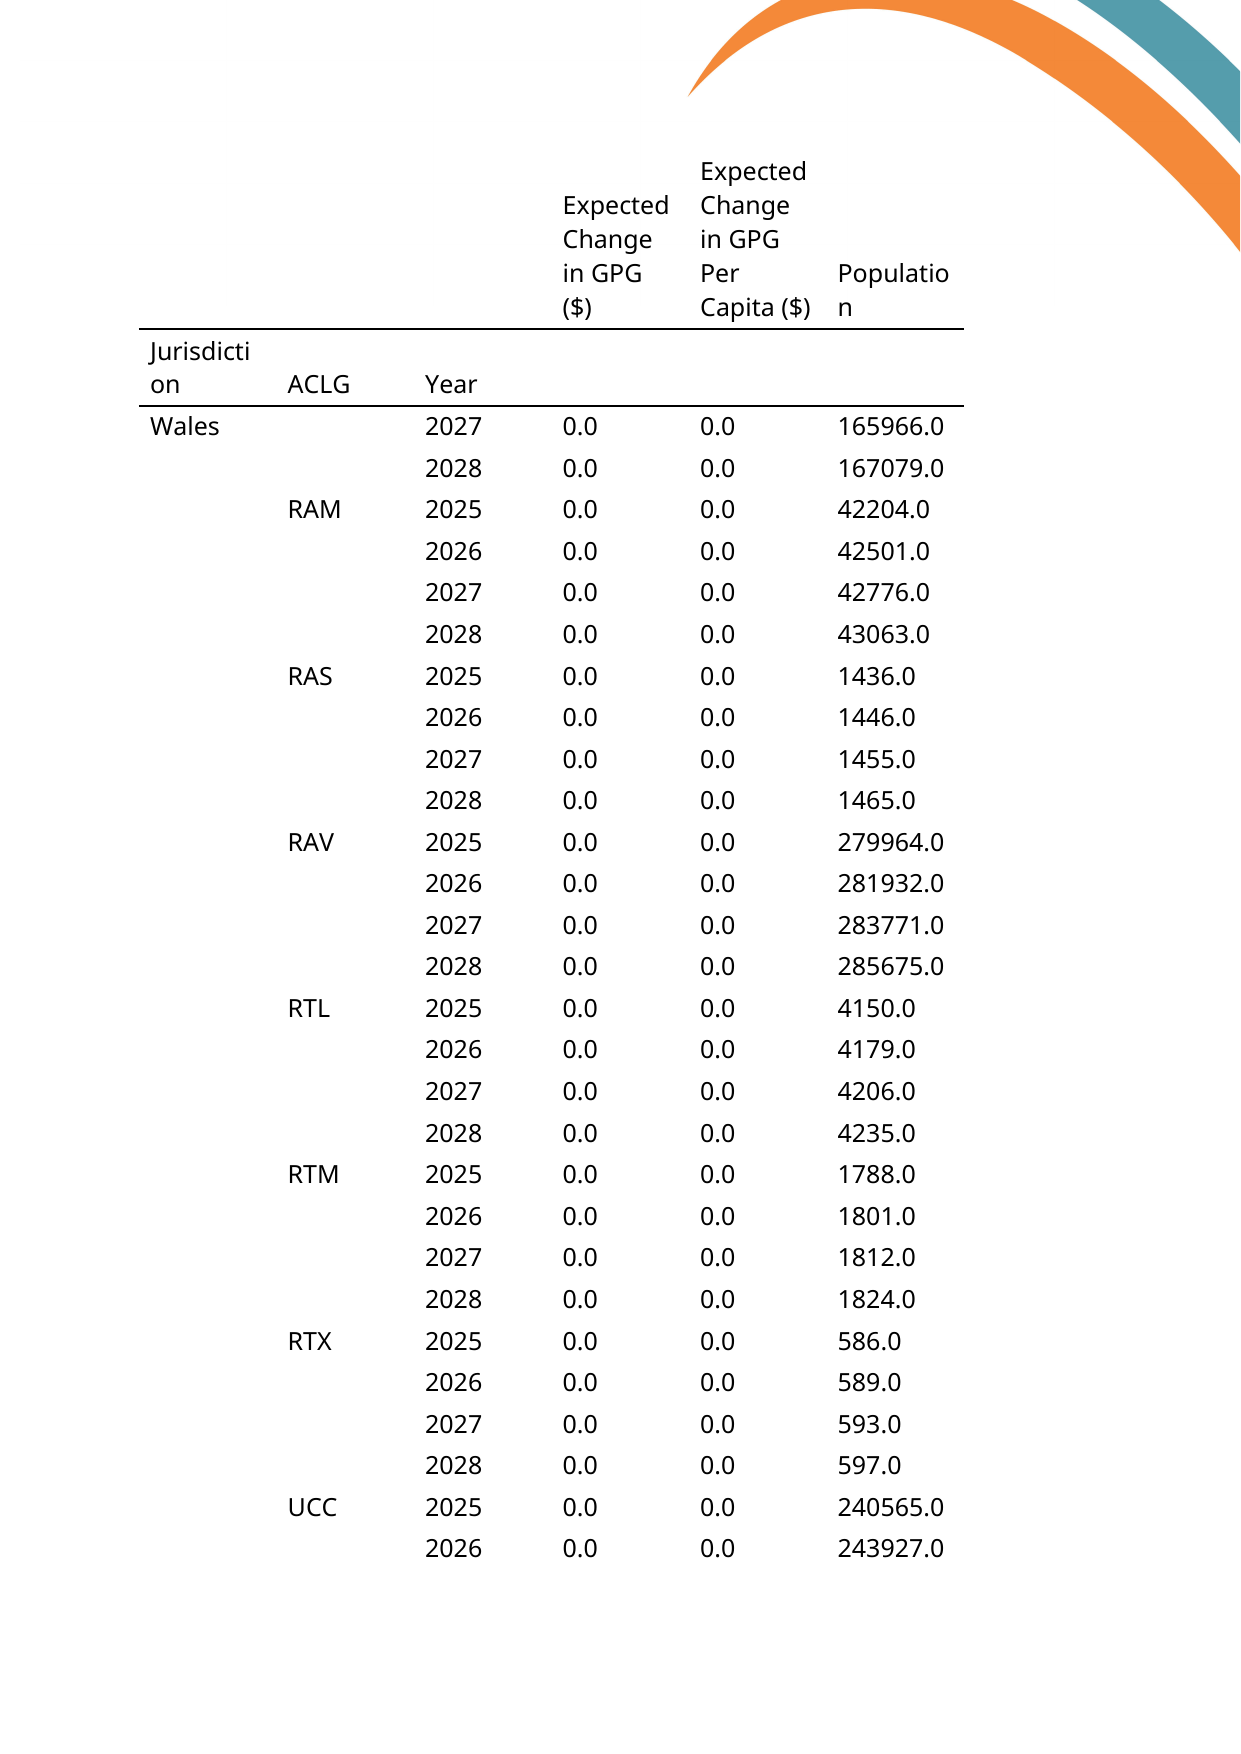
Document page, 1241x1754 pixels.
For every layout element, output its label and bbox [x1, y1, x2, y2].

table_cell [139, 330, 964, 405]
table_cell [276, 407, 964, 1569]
picture [19, 0, 1241, 306]
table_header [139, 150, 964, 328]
